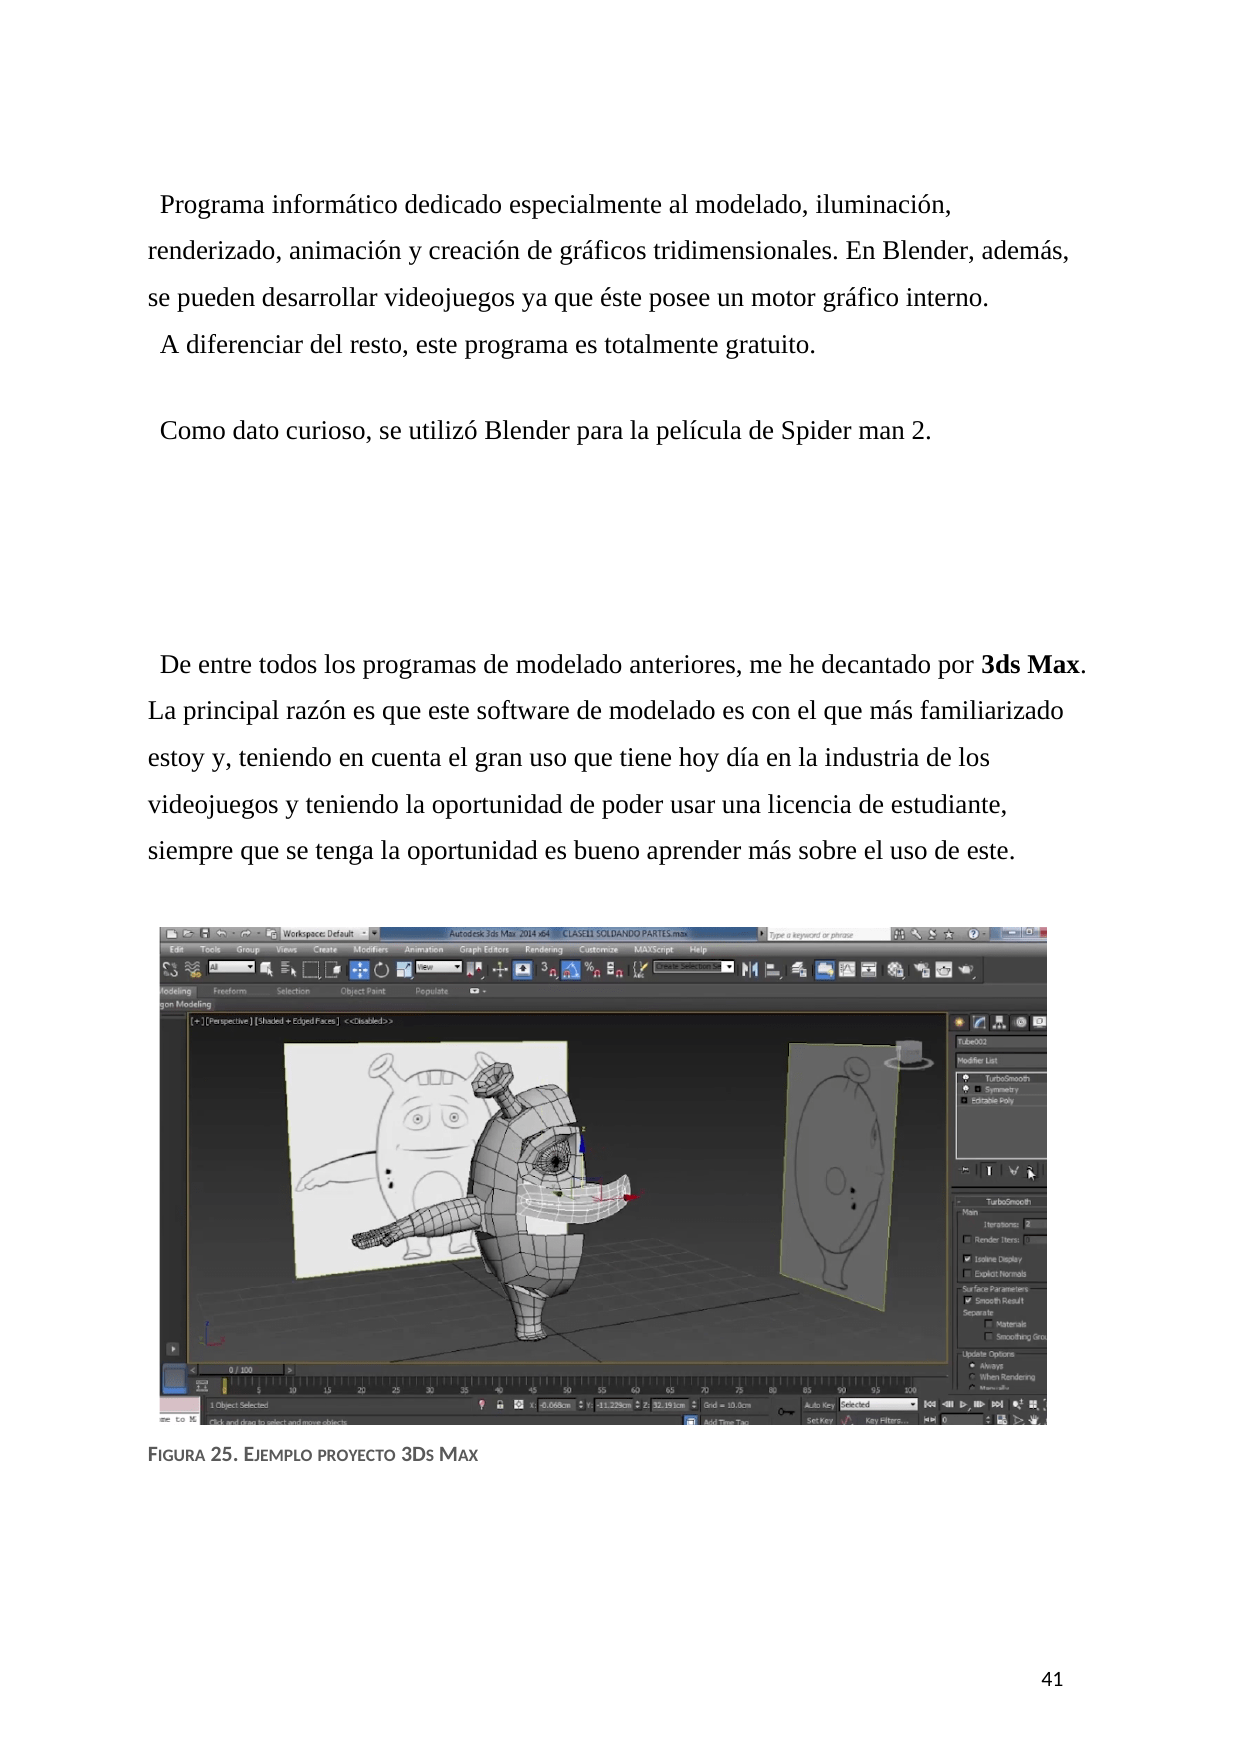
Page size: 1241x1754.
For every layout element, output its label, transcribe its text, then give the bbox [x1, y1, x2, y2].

text Programa informático dedicado especialmente al modelado, iluminación, renderizado, animación y creación de gráficos tridimensionales. En Blender, además, se pueden desarrollar videojuegos ya que éste posee un motor gráfico interno. [148, 188, 1092, 312]
picture [159, 927, 1047, 1425]
text A diferenciar del resto, este programa es totalmente gratuito. [148, 328, 1092, 359]
text De entre todos los programas de modelado anteriores, me he decantado por 3ds Max. La principal razón es que este software de modelado es con el que más familiarizado estoy y, teniendo en cuenta el gran uso que tiene hoy día en la industria de los videojuegos y teniendo la oportunidad de poder usar una licencia de estudiante, siempre que se tenga la oportunidad es bueno aprender más sobre el uso de este. [148, 648, 1092, 866]
text Como dato curioso, se utilizó Blender para la película de Spider man 2. [148, 414, 1092, 446]
